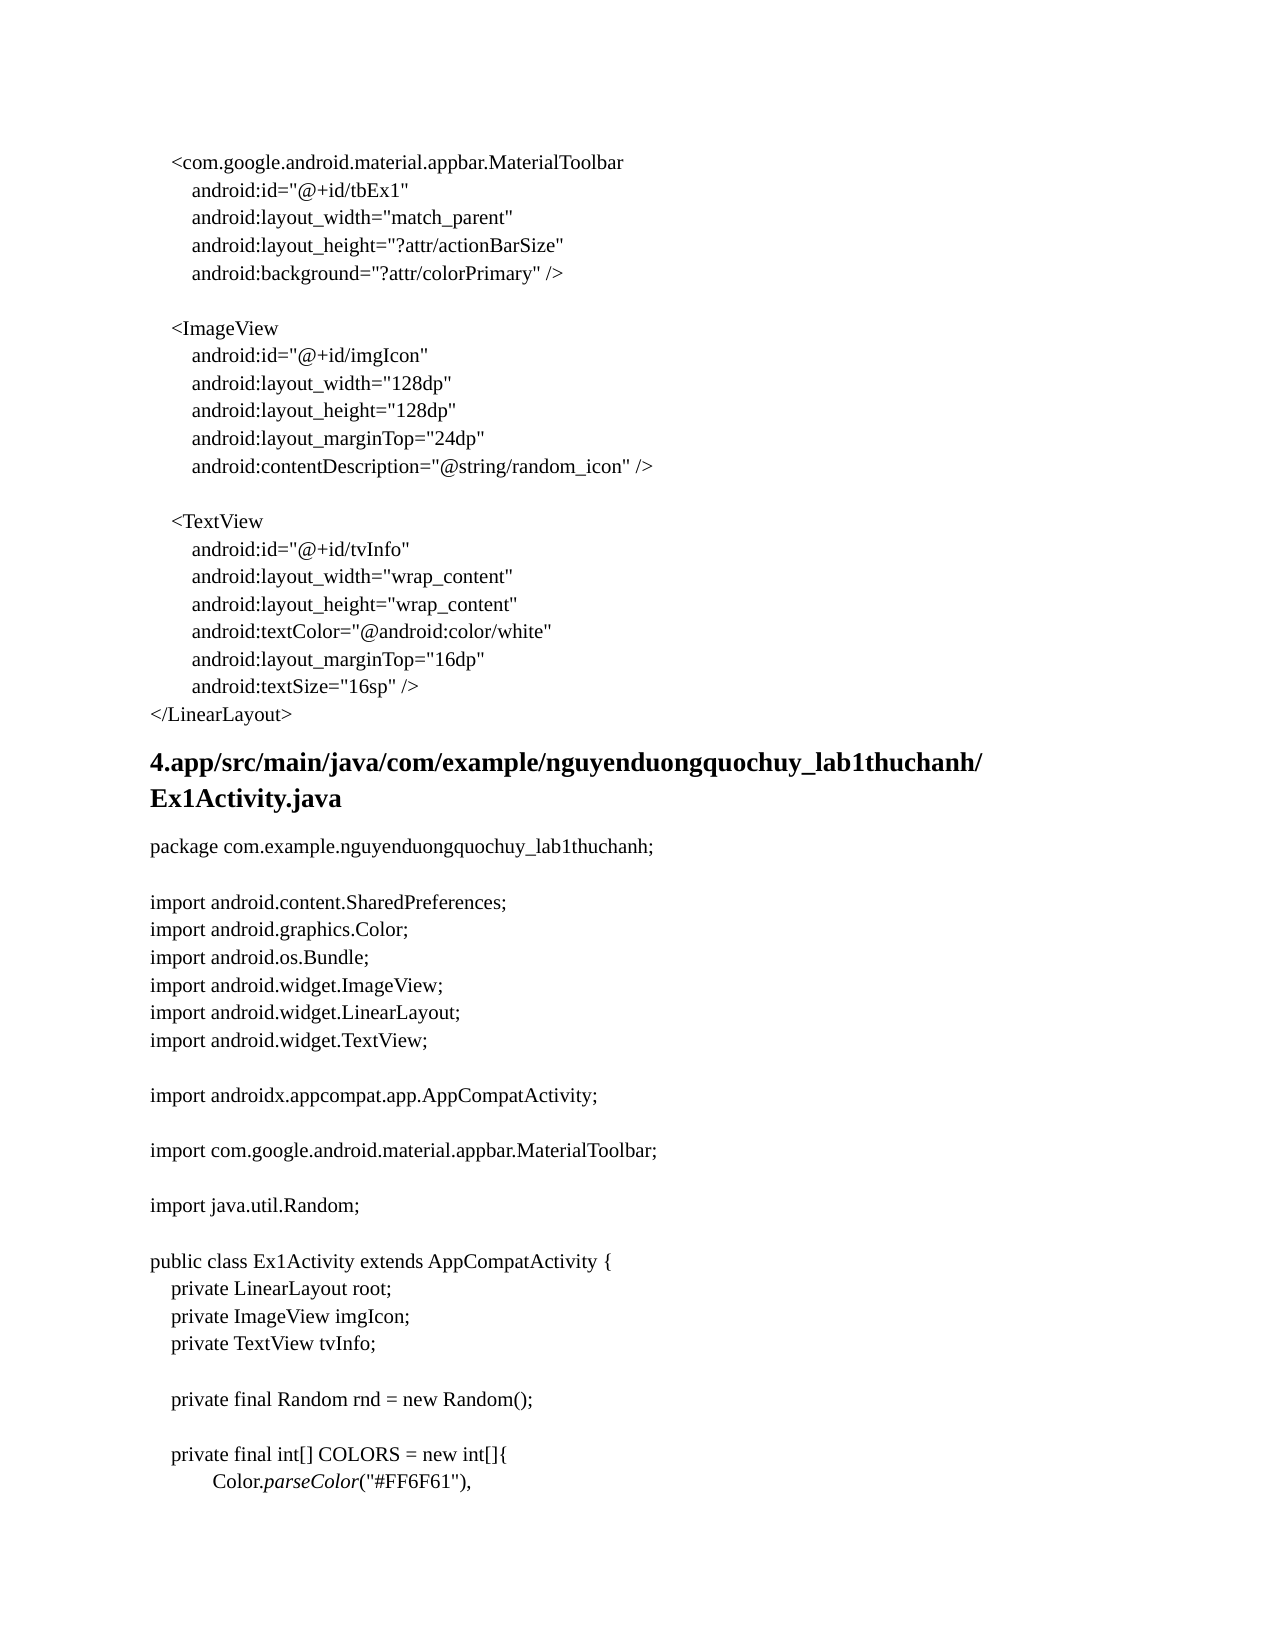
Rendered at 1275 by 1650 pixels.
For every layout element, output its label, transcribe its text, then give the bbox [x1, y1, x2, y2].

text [150, 150, 1125, 726]
text 4.app/src/main/java/com/example/nguyenduongquochuy_lab1thuchanh/Ex1Activity.java [150, 746, 1125, 813]
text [150, 834, 1125, 1493]
